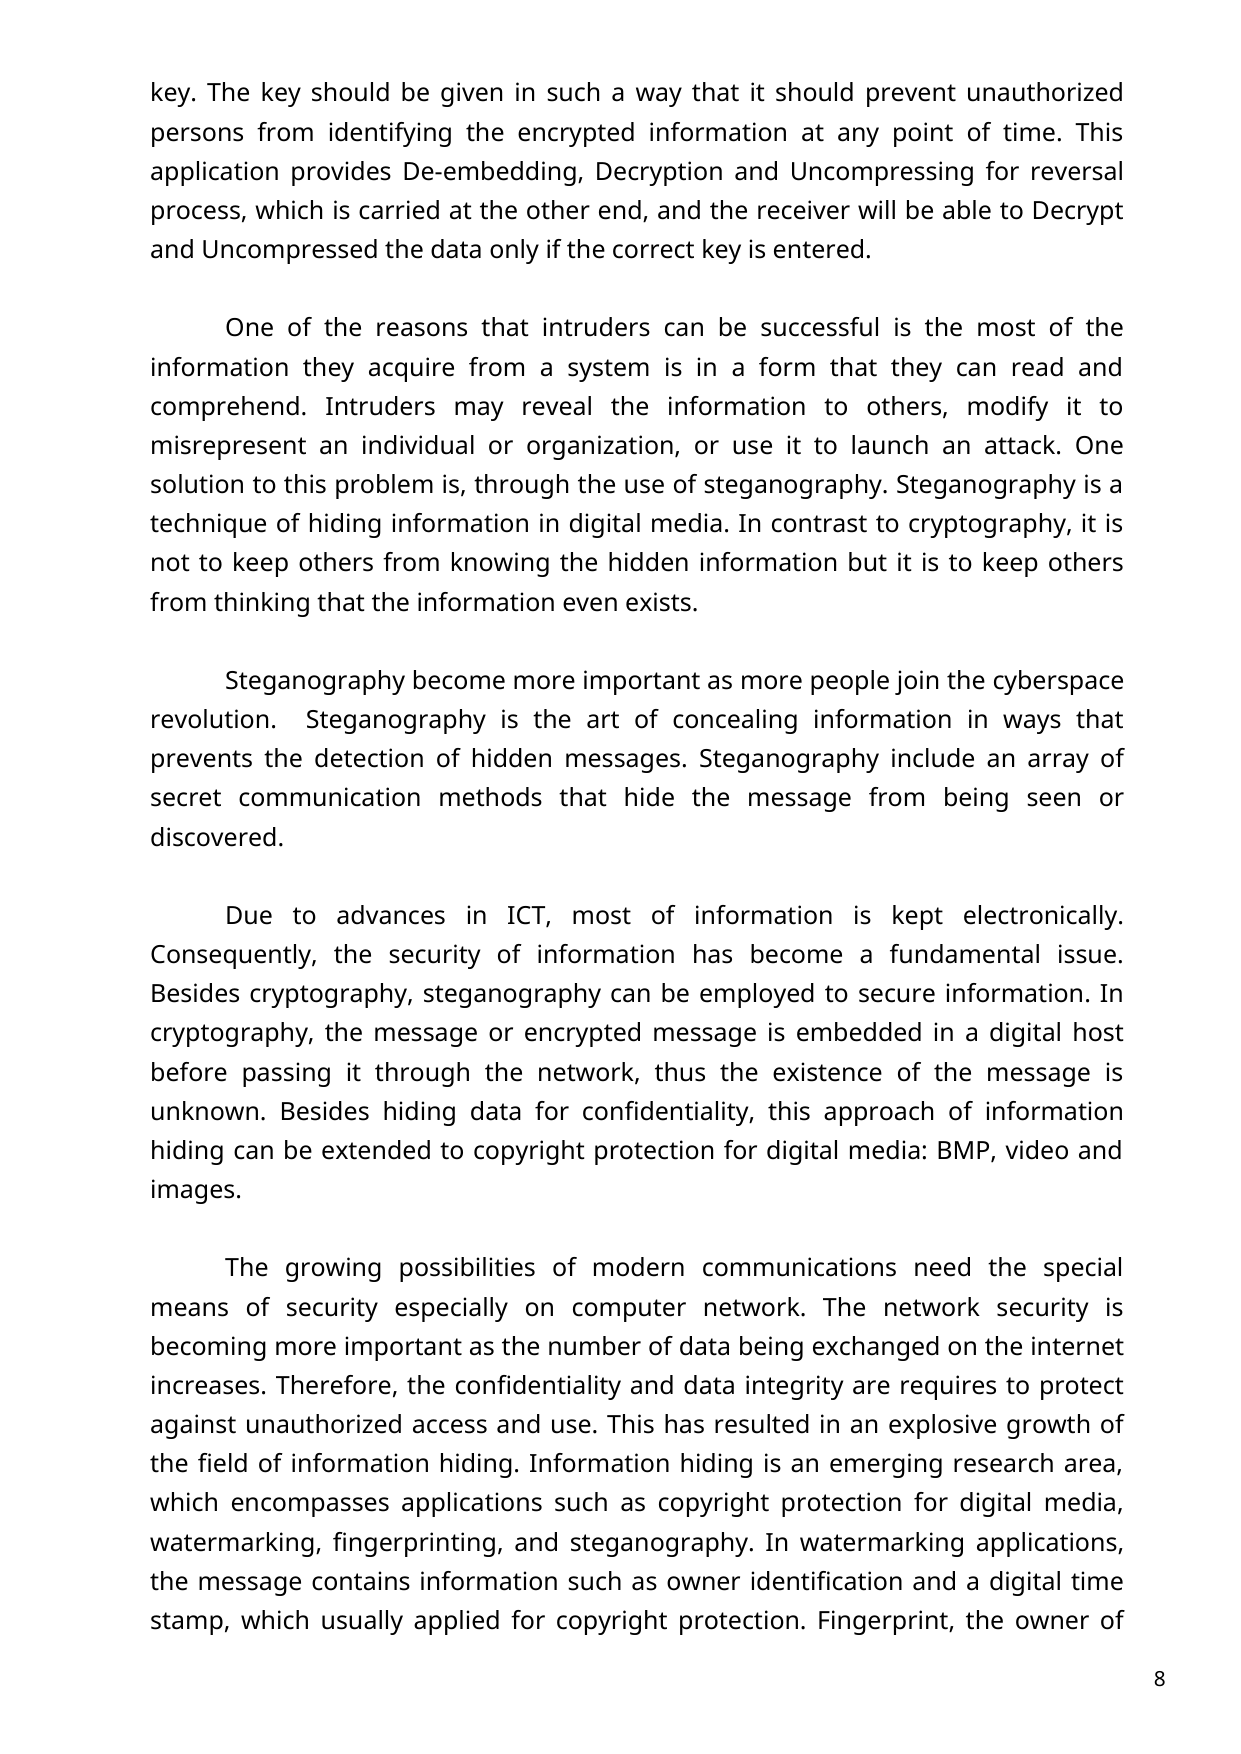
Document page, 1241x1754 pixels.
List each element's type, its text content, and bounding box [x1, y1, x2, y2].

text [150, 1250, 1125, 1637]
text Due to advances in ICT, most of information is kept electronically. Consequently, the security of information has become a fundamental issue. Besides cryptography, steganography can be employed to secure information. In cryptography, the message or encrypted message is embedded in a digital host before passing it through the network, thus the existence of the message is unknown. Besides hiding data for confidentiality, this approach of information hiding can be extended to copyright protection for digital media: BMP, video and images. [150, 897, 1125, 1206]
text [150, 75, 1125, 266]
text One of the reasons that intruders can be successful is the most of the information they acquire from a system is in a form that they can read and comprehend. Intruders may reveal the information to others, modify it to misrepresent an individual or organization, or use it to launch an attack. One solution to this problem is, through the use of steganography. Steganography is a technique of hiding information in digital media. In contrast to cryptography, it is not to keep others from knowing the hidden information but it is to keep others from thinking that the information even exists. [150, 310, 1125, 618]
text Steganography become more important as more people join the cyberspace revolution. Steganography is the art of concealing information in ways that prevents the detection of hidden messages. Steganography include an array of secret communication methods that hide the message from being seen or discovered. [150, 662, 1125, 853]
